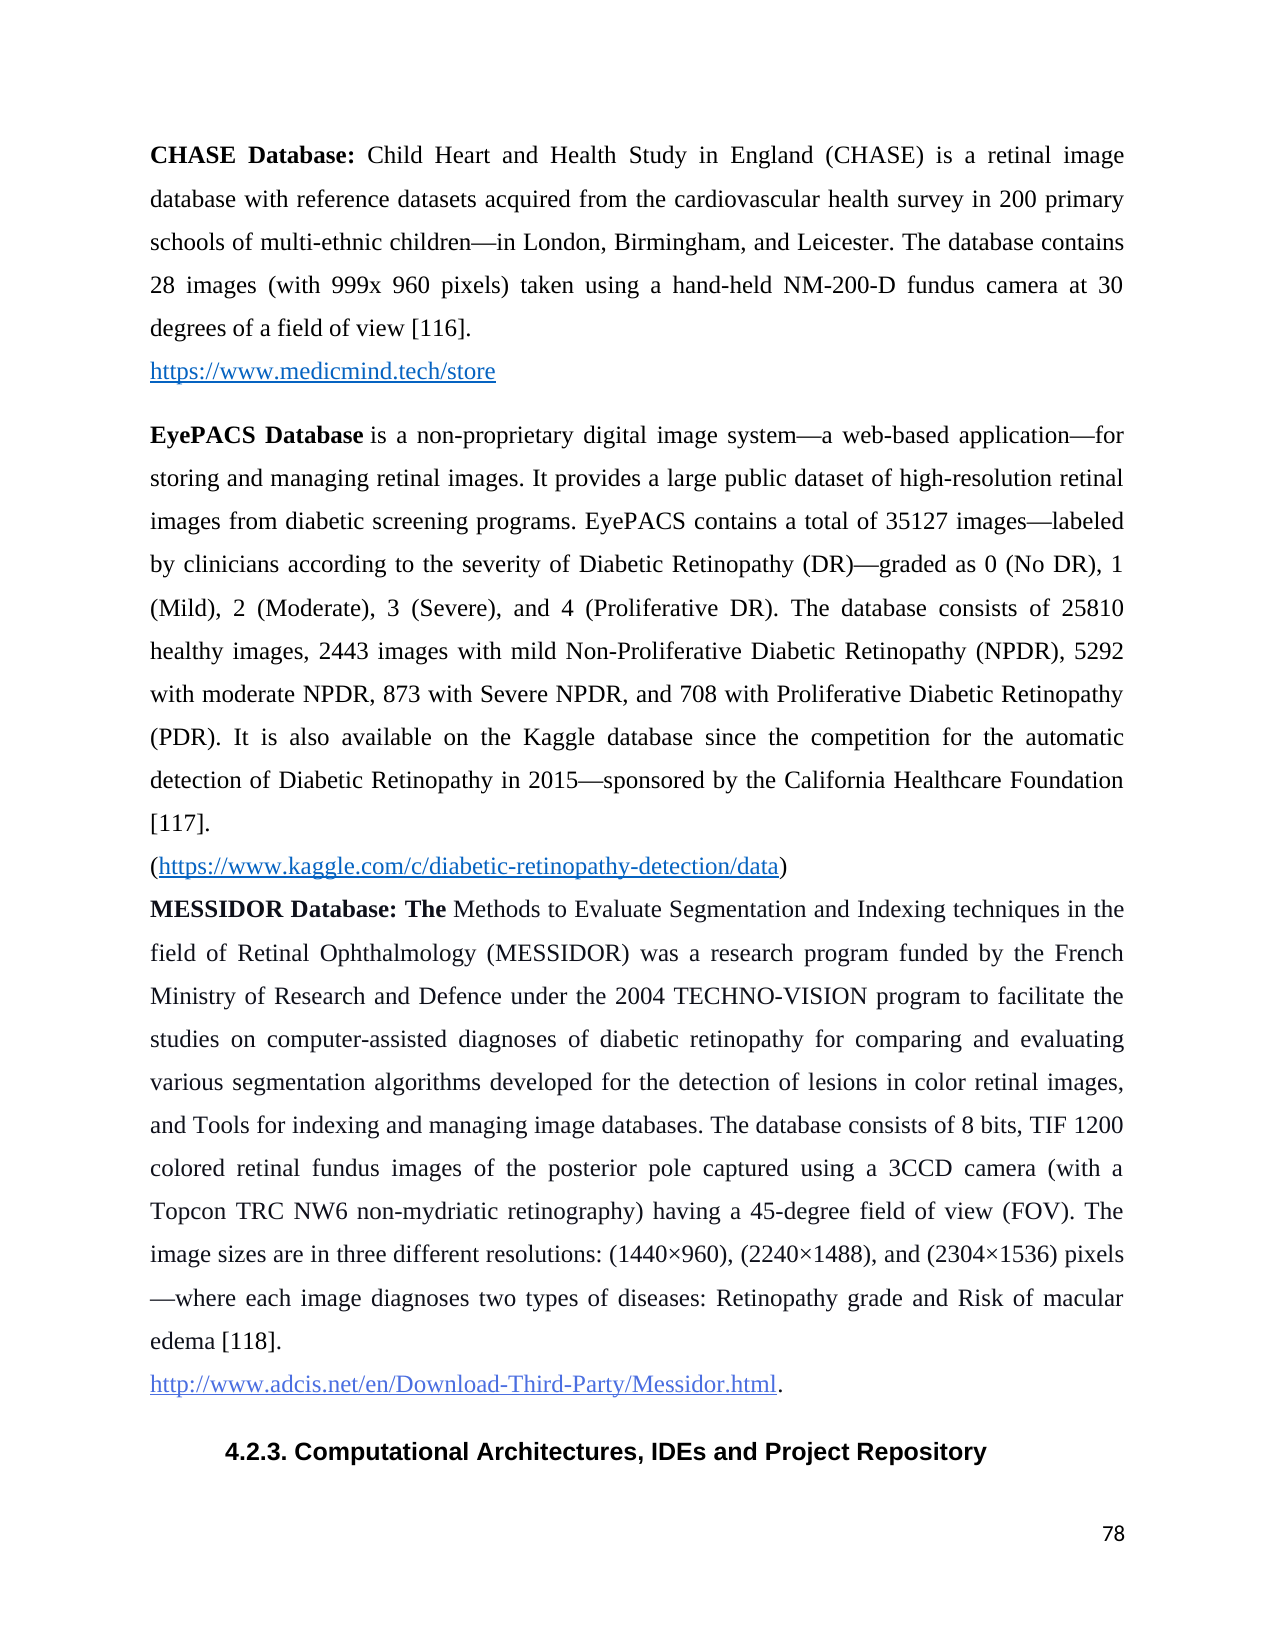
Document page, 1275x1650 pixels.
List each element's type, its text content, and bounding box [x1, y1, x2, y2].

text EyePACS Database is a non-proprietary digital image system—a web-based application—for storing and managing retinal images. It provides a large public dataset of high-resolution retinal images from diabetic screening programs. EyePACS contains a total of 35127 images—labeled by clinicians according to the severity of Diabetic Retinopathy (DR)—graded as 0 (No DR), 1 (Mild), 2 (Moderate), 3 (Severe), and 4 (Proliferative DR). The database consists of 25810 healthy images, 2443 images with mild Non-Proliferative Diabetic Retinopathy (NPDR), 5292 with moderate NPDR, 873 with Severe NPDR, and 708 with Proliferative Diabetic Retinopathy (PDR). It is also available on the Kaggle database since the competition for the automatic detection of Diabetic Retinopathy in 2015—sponsored by the California Healthcare Foundation [117]. [150, 420, 1125, 837]
text CHASE Database: Child Heart and Health Study in England (CHASE) is a retinal image database with reference datasets acquired from the cardiovascular health survey in 200 primary schools of multi-ethnic children—in London, Birmingham, and Leicester. The database contains 28 images (with 999x 960 pixels) taken using a hand-held NM-200-D fundus camera at 30 degrees of a field of view [116]. [150, 141, 1125, 342]
text http://www.adcis.net/en/Download-Third-Party/Messidor.html. [150, 1369, 1125, 1398]
text 4.2.3. Computational Architectures, IDEs and Project Repository [150, 1437, 1125, 1466]
text MESSIDOR Database: The Methods to Evaluate Segmentation and Indexing techniques in the field of Retinal Ophthalmology (MESSIDOR) was a research program funded by the French Ministry of Research and Defence under the 2004 TECHNO-VISION program to facilitate the studies on computer-assisted diagnoses of diabetic retinopathy for comparing and evaluating various segmentation algorithms developed for the detection of lesions in color retinal images, and Tools for indexing and managing image databases. The database consists of 8 bits, TIF 1200 colored retinal fundus images of the posterior pole captured using a 3CCD camera (with a Topcon TRC NW6 non-mydriatic retinography) having a 45-degree field of view (FOV). The image sizes are in three different resolutions: (1440×960), (2240×1488), and (2304×1536) pixels—where each image diagnoses two types of diseases: Retinopathy grade and Risk of macular edema [118]. [150, 894, 1125, 1354]
text (https://www.kaggle.com/c/diabetic-retinopathy-detection/data) [150, 851, 1125, 880]
text https://www.medicmind.tech/store [150, 356, 1125, 385]
